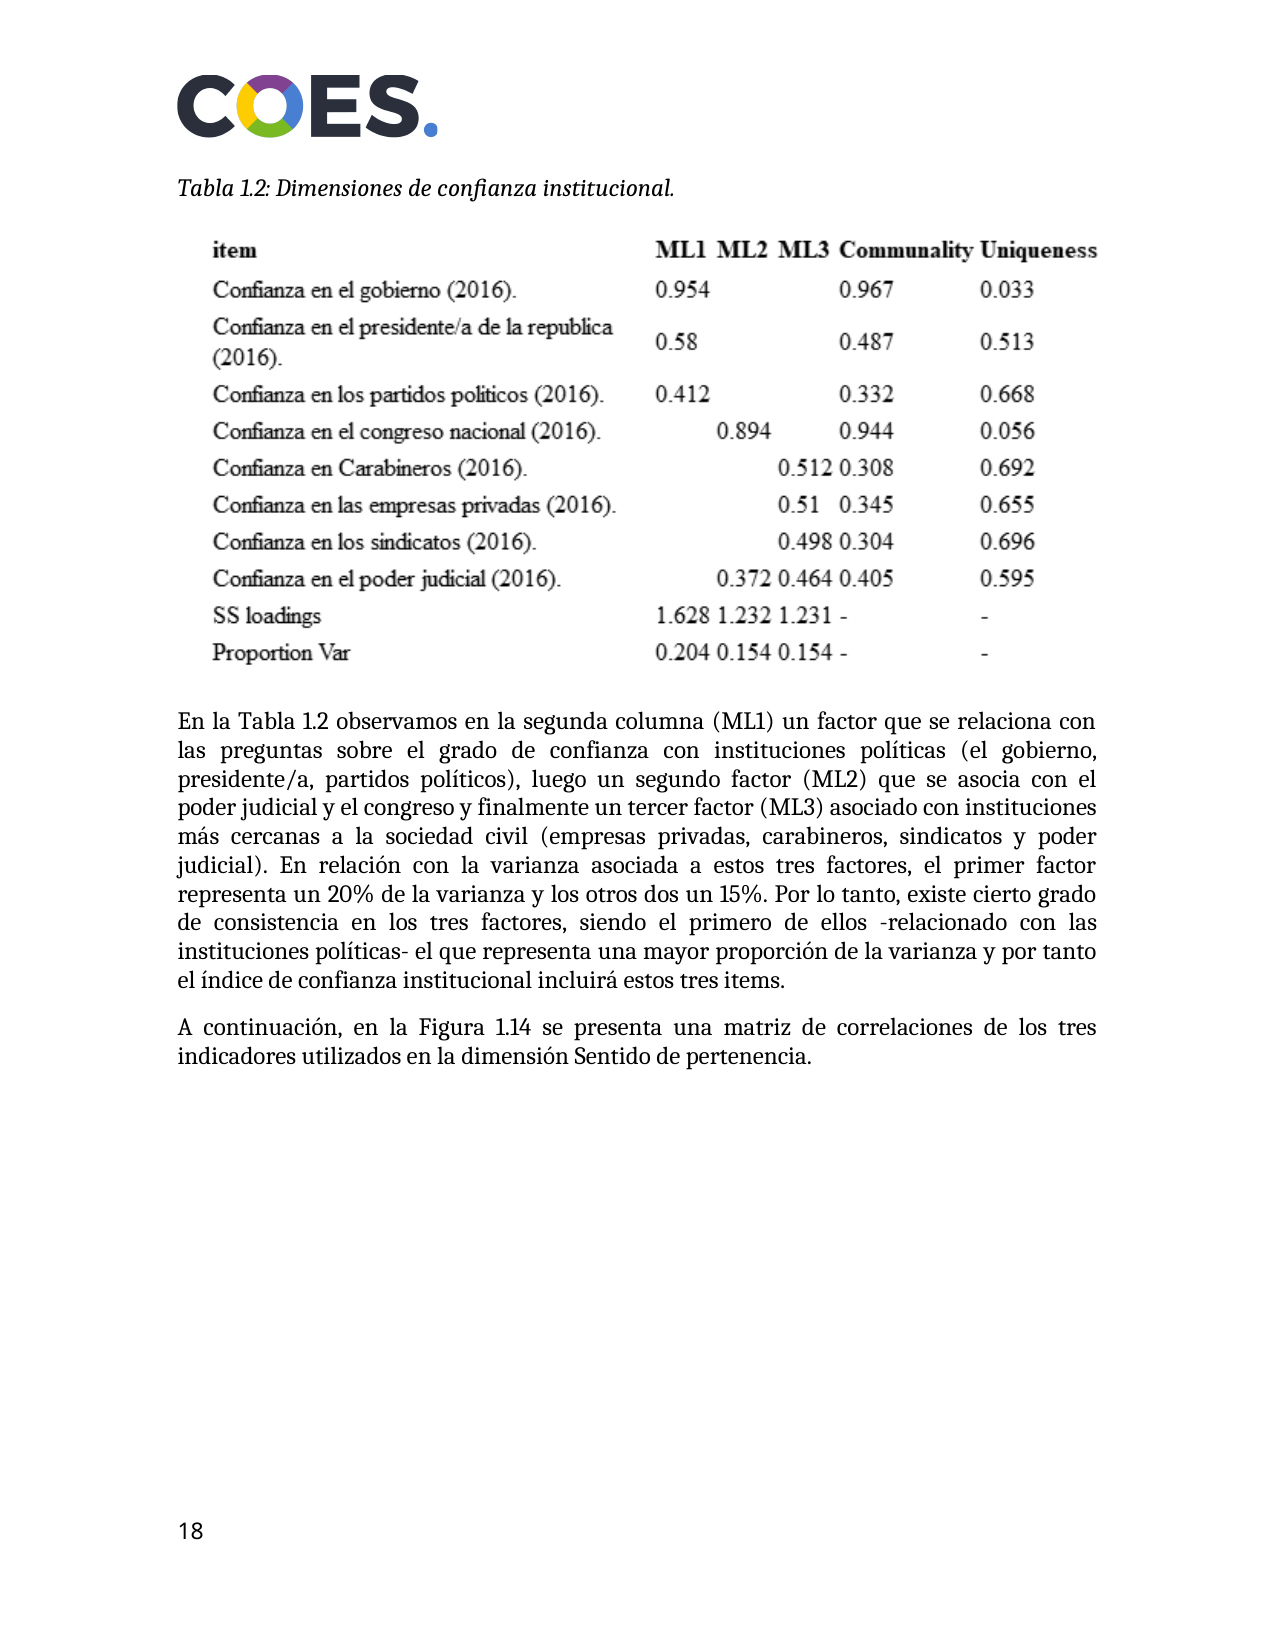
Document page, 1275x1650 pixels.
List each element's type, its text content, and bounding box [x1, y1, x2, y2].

picture [177, 75, 438, 146]
text A continuación, en la Figura 1.14 se presenta una matriz de correlaciones de los tres indicadores utilizados en la dimensión Sentido de pertenencia. [177, 1013, 1098, 1071]
picture [196, 219, 1115, 685]
text En la Tabla 1.2 observamos en la segunda columna (ML1) un factor que se relaciona con las preguntas sobre el grado de confianza con instituciones políticas (el gobierno, presidente/a, partidos políticos), luego un segundo factor (ML2) que se asocia con el poder judicial y el congreso y finalmente un tercer factor (ML3) asociado con instituciones más cercanas a la sociedad civil (empresas privadas, carabineros, sindicatos y poder judicial). En relación con la varianza asociada a estos tres factores, el primer factor representa un 20% de la varianza y los otros dos un 15%. Por lo tanto, existe cierto grado de consistencia en los tres factores, siendo el primero de ellos -relacionado con las instituciones políticas- el que representa una mayor proporción de la varianza y por tanto el índice de confianza institucional incluirá estos tres items. [177, 707, 1098, 994]
text Tabla 1.2: Dimensiones de confianza institucional. [177, 174, 1098, 203]
table_header [166, 215, 1275, 688]
